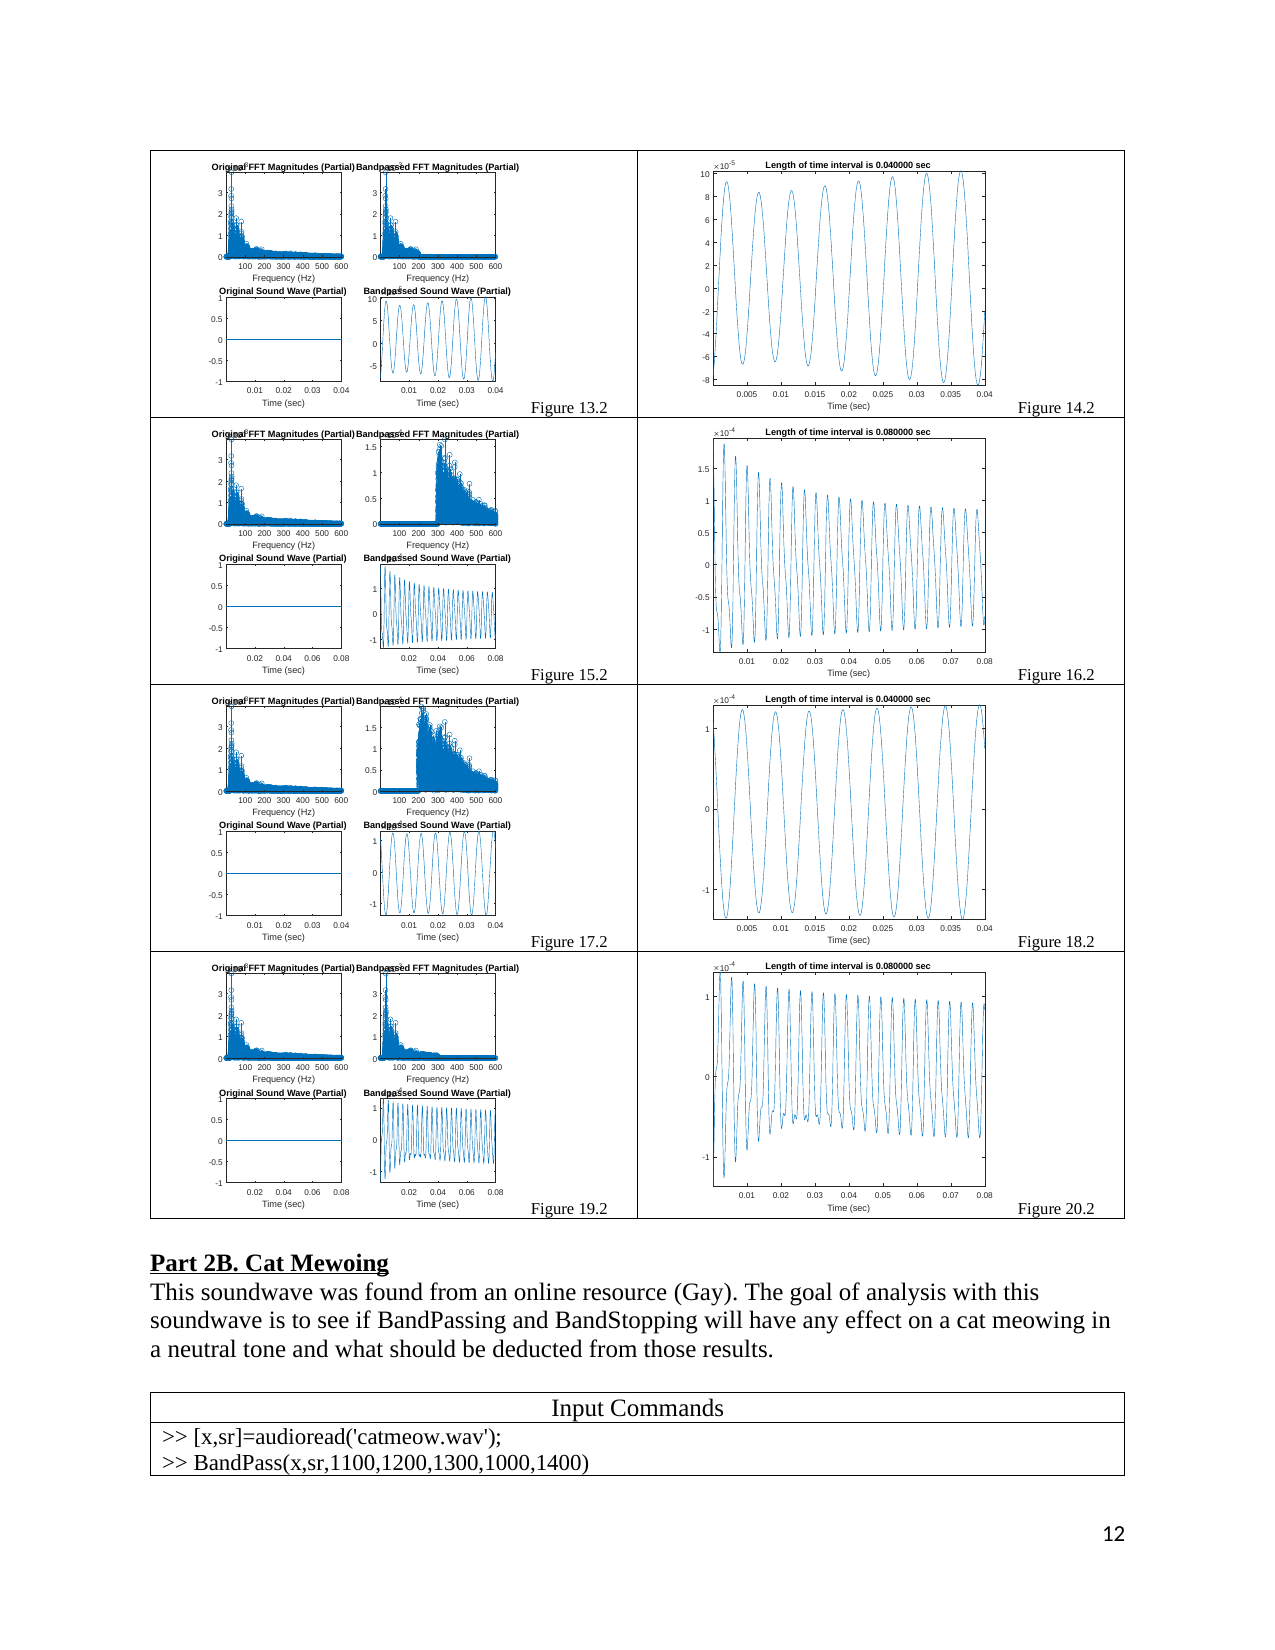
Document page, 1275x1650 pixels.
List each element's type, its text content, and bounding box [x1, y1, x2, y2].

text Part 2B. Cat Mewoing [150, 1248, 1125, 1277]
table_cell Figure 18.2 [638, 685, 1124, 951]
table_cell Figure 16.2 [638, 418, 1124, 684]
text This soundwave was found from an online resource . The goal of analysis with this soundwave is to see if BandPassing and BandStopping will have any effect on a cat meowing in a neutral tone and what should be deducted from those results. [150, 1277, 1125, 1363]
table_cell Figure 20.2 [638, 952, 1124, 1218]
table_cell >> [x,sr]=audioread('catmeow.wav'); >> BandPass(x,sr,1100,1200,1300,1000,1400) [151, 1423, 1124, 1475]
table_header Figure 13.2 [151, 151, 637, 417]
table_cell Figure 19.2 [151, 952, 637, 1218]
table_cell Figure 17.2 [151, 685, 637, 951]
table_header Figure 14.2 [638, 151, 1124, 417]
table_cell Figure 15.2 [151, 418, 637, 684]
table_header Input Commands [151, 1393, 1124, 1422]
